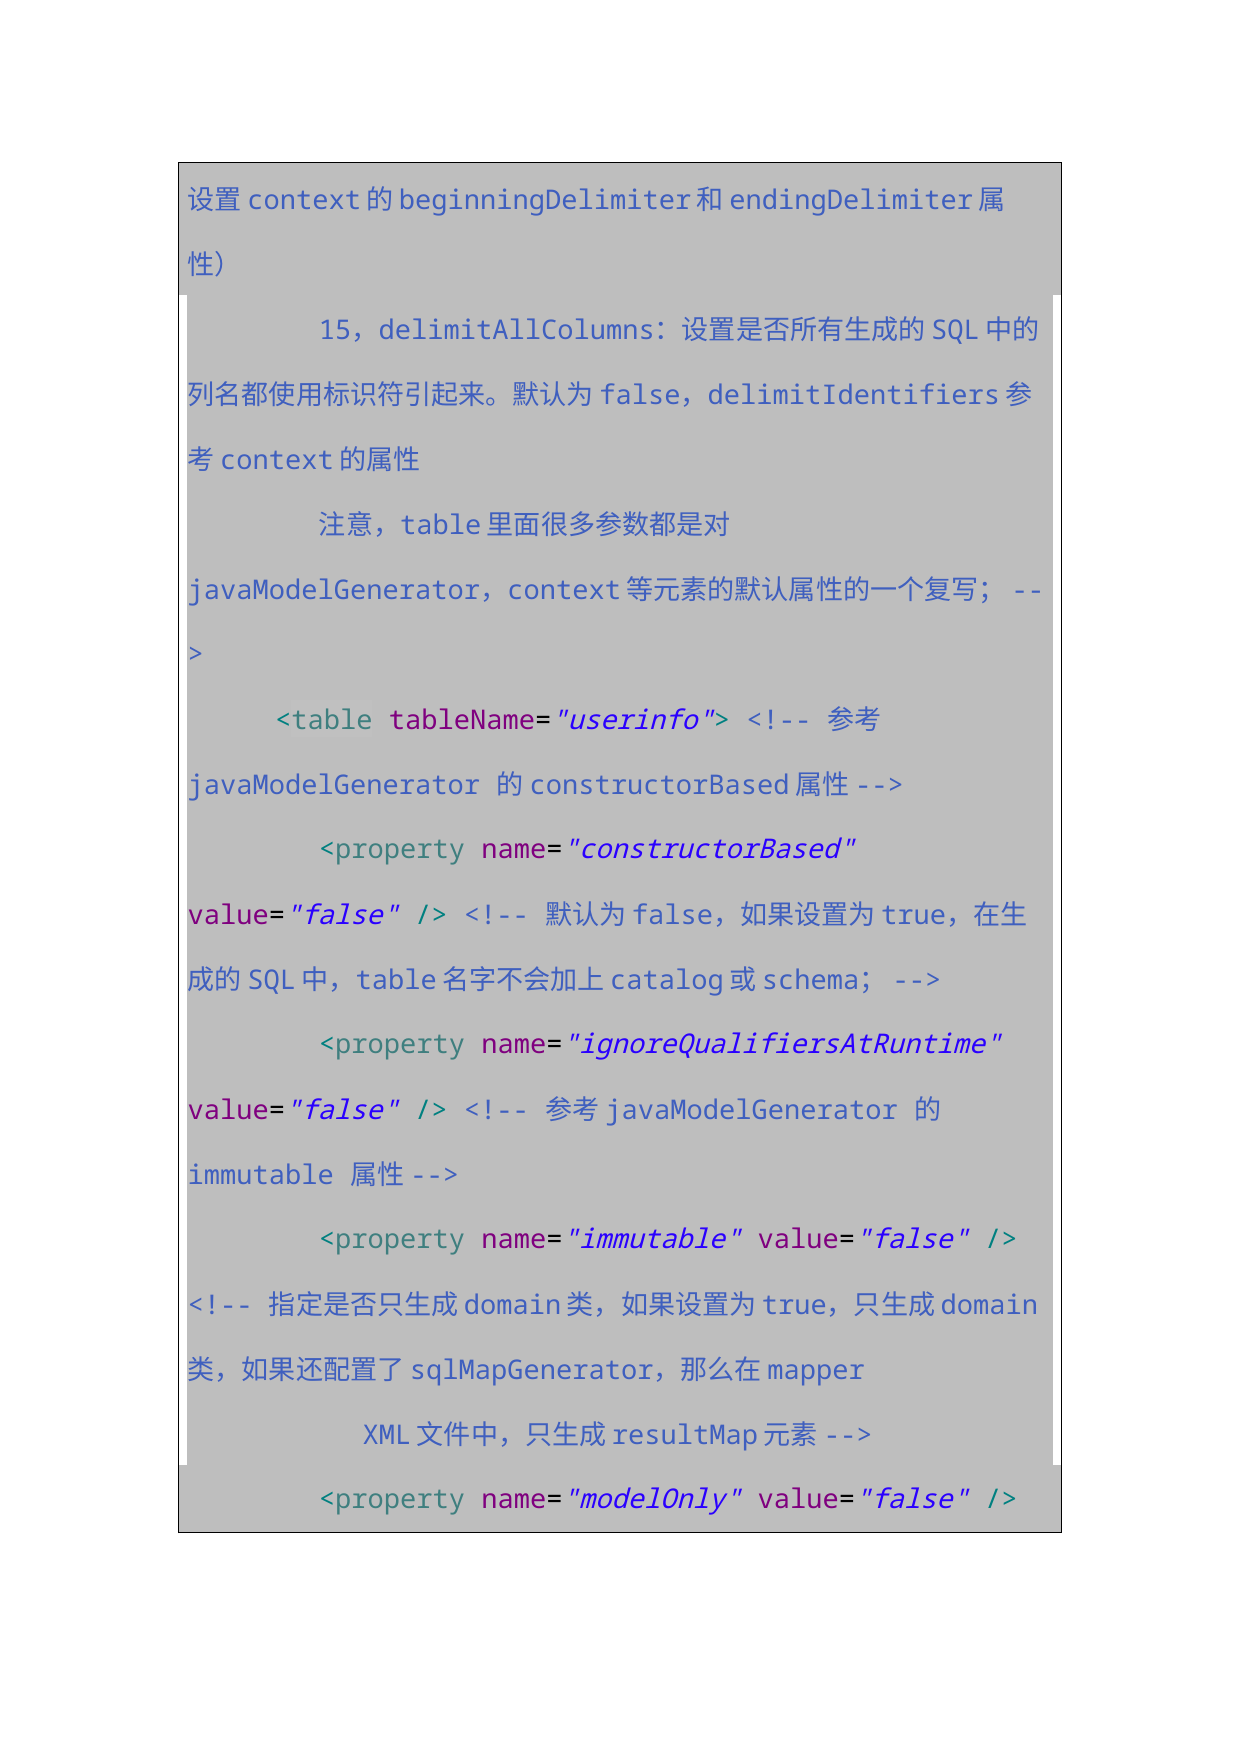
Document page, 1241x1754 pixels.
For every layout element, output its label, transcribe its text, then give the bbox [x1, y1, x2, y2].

text <property name="immutable" value="false" /> <!-- 指定是否只生成domain类，如果设置为true，只生成domain类，如果还配置了sqlMapGenerator，那么在mapper [187, 1205, 1053, 1400]
text 15，delimitAllColumns：设置是否所有生成的SQL中的列名都使用标识符引起来。默认为false，delimitIdentifiers参考context的属性 [187, 295, 1053, 490]
text <table tableName="userinfo"> <!-- 参考 javaModelGenerator 的 constructorBased属性 --> [187, 685, 1053, 815]
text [179, 1462, 1061, 1532]
text <property name="constructorBased" value="false" /> <!-- 默认为false，如果设置为true，在生成的SQL中，table名字不会加上catalog或schema； --> [187, 815, 1053, 1010]
text 注意，table里面很多参数都是对javaModelGenerator，context等元素的默认属性的一个复写； --> [187, 490, 1053, 685]
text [179, 163, 1061, 295]
text <property name="ignoreQualifiersAtRuntime" value="false" /> <!-- 参考 javaModelGenerator 的 immutable 属性 --> [187, 1010, 1053, 1205]
text XML文件中，只生成resultMap元素 --> [187, 1400, 1053, 1462]
